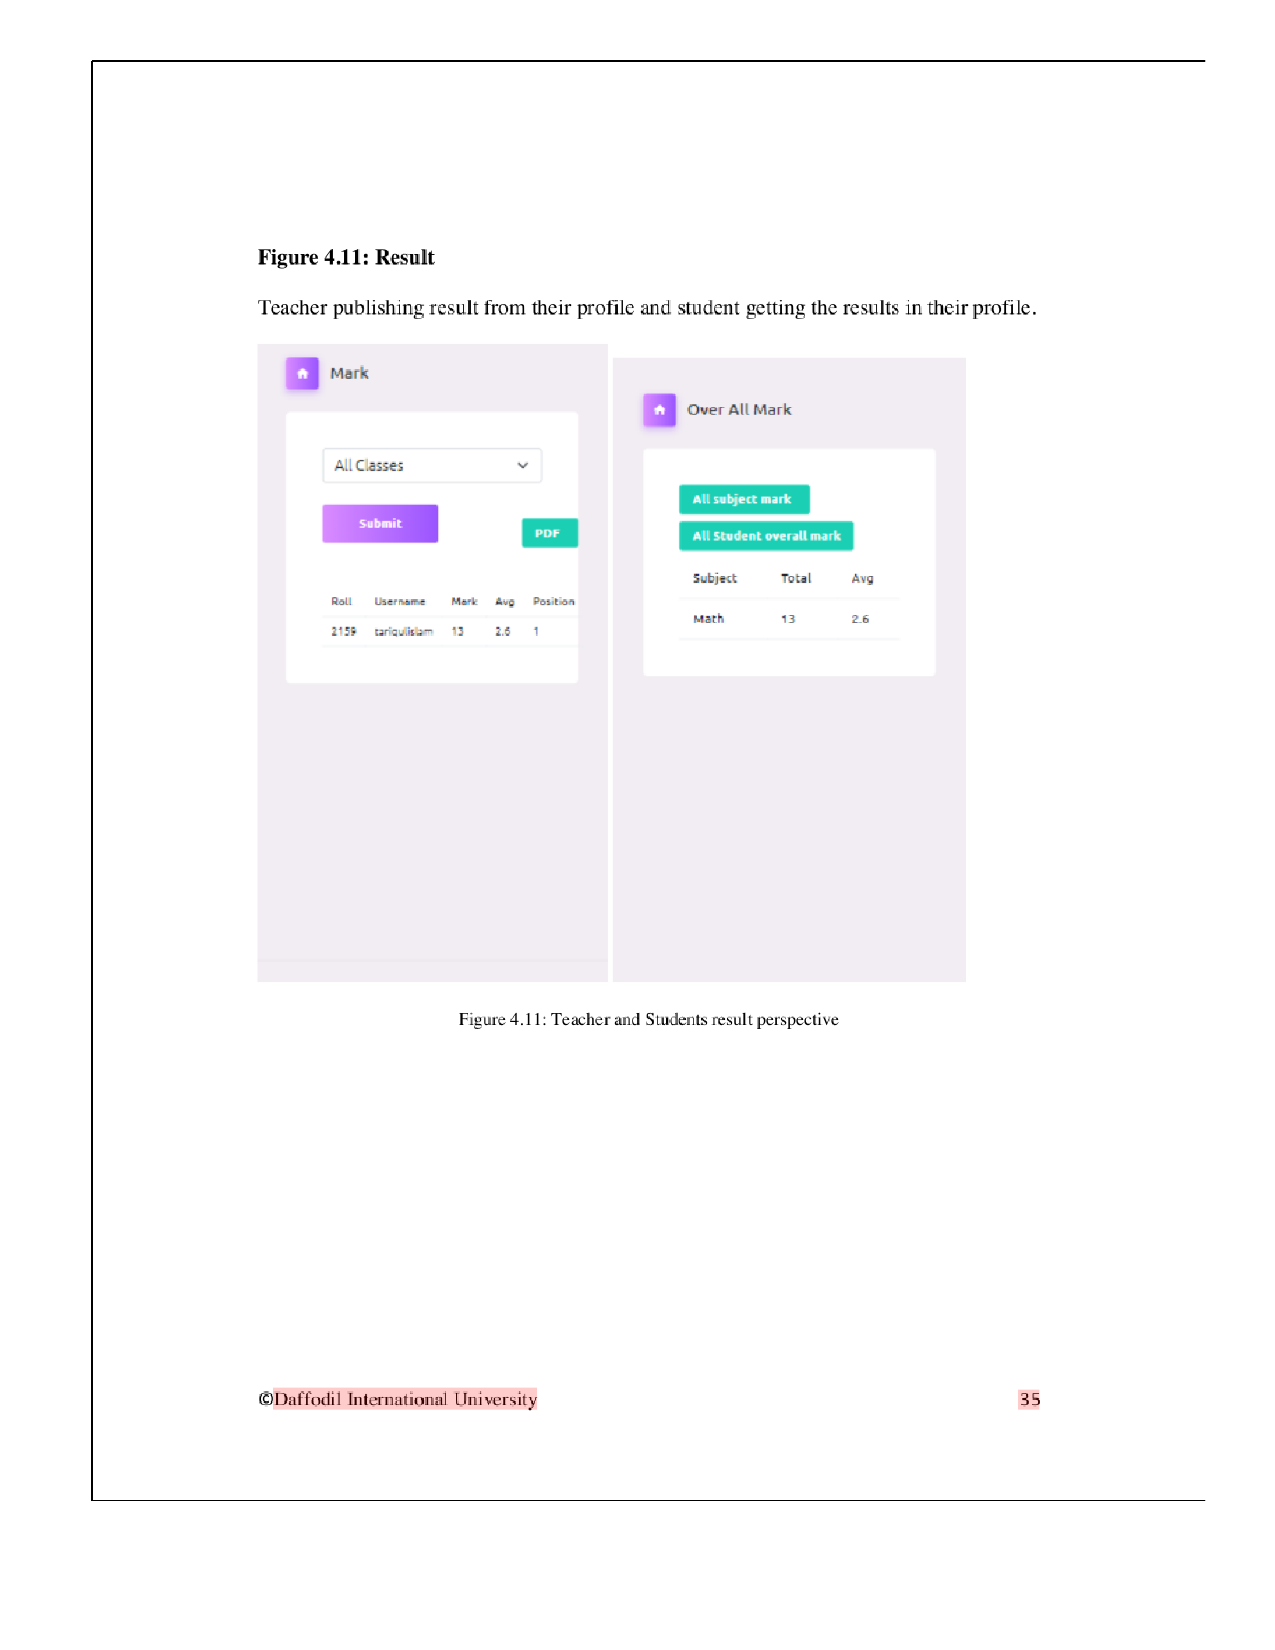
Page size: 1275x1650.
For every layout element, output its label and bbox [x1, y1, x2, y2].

picture [91, 60, 1206, 1501]
